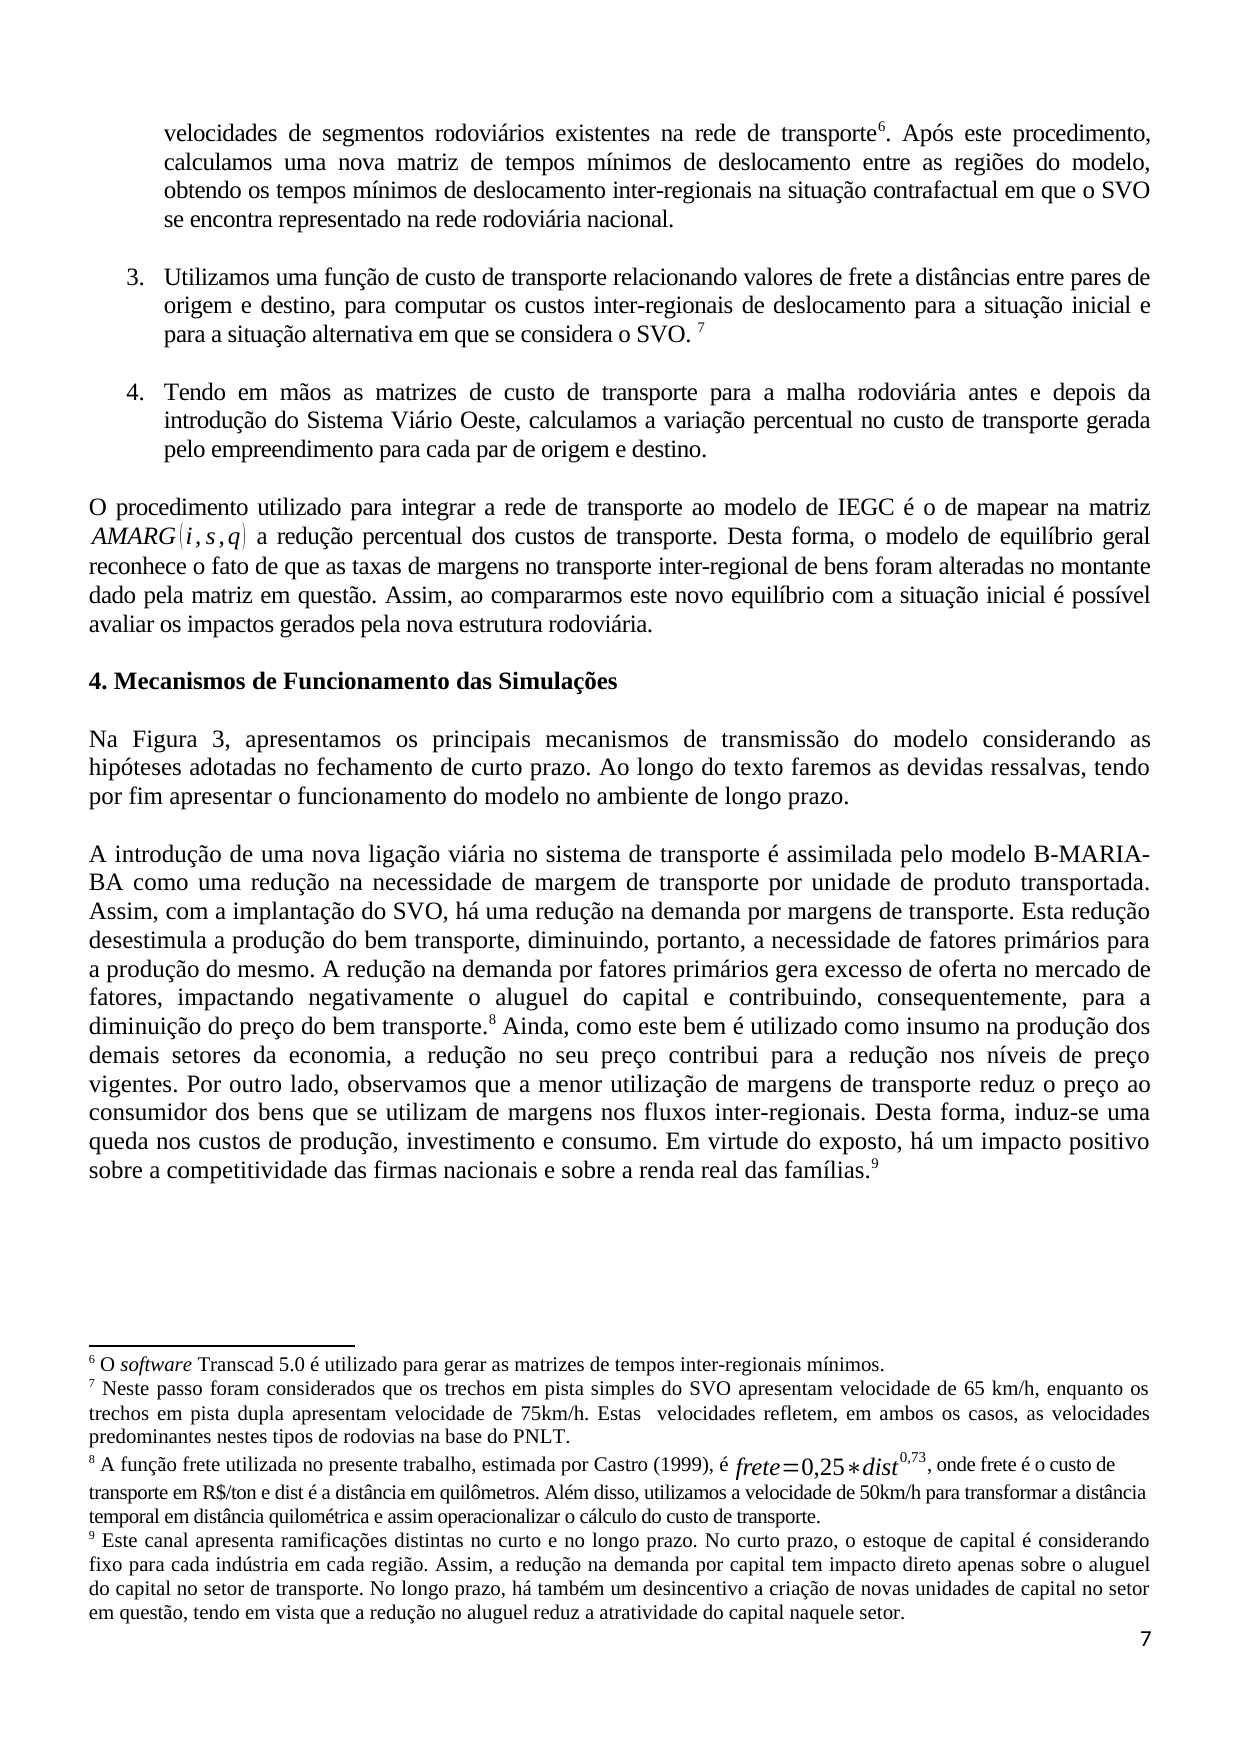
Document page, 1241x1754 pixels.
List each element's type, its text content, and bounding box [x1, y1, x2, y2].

text 4. Mecanismos de Funcionamento das Simulações [89, 666, 1152, 695]
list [126, 118, 1152, 233]
list Tendo em mãos as matrizes de custo de transporte para a malha rodoviária antes e depois da introdução do Sistema Viário Oeste, calculamos a variação percentual no custo de transporte gerada pelo empreendimento para cada par de origem e destino. [126, 377, 1152, 463]
list Utilizamos uma função de custo de transporte relacionando valores de frete a distâncias entre pares de origem e destino, para computar os custos inter-regionais de deslocamento para a situação inicial e para a situação alternativa em que se considera o SVO. [126, 262, 1152, 348]
text O procedimento utilizado para integrar a rede de transporte ao modelo de IEGC é o de mapear na matriz a redução percentual dos custos de transporte. Desta forma, o modelo de equilíbrio geral reconhece o fato de que as taxas de margens no transporte inter-regional de bens foram alteradas no montante dado pela matriz em questão. Assim, ao compararmos este novo equilíbrio com a situação inicial é possível avaliar os impactos gerados pela nova estrutura rodoviária. [89, 492, 1152, 637]
text A introdução de uma nova ligação viária no sistema de transporte é assimilada pelo modelo B-MARIA-BA como uma redução na necessidade de margem de transporte por unidade de produto transportada. Assim, com a implantação do SVO, há uma redução na demanda por margens de transporte. Esta redução desestimula a produção do bem transporte, diminuindo, portanto, a necessidade de fatores primários para a produção do mesmo. A redução na demanda por fatores primários gera excesso de oferta no mercado de fatores, impactando negativamente o aluguel do capital e contribuindo, consequentemente, para a diminuição do preço do bem transporte. Ainda, como este bem é utilizado como insumo na produção dos demais setores da economia, a redução no seu preço contribui para a redução nos níveis de preço vigentes. Por outro lado, observamos que a menor utilização de margens de transporte reduz o preço ao consumidor dos bens que se utilizam de margens nos fluxos inter-regionais. Desta forma, induz-se uma queda nos custos de produção, investimento e consumo. Em virtude do exposto, há um impacto positivo sobre a competitividade das firmas nacionais e sobre a renda real das famílias. [89, 839, 1152, 1184]
text Na Figura 3, apresentamos os principais mecanismos de transmissão do modelo considerando as hipóteses adotadas no fechamento de curto prazo. Ao longo do texto faremos as devidas ressalvas, tendo por fim apresentar o funcionamento do modelo no ambiente de longo prazo. [89, 724, 1152, 810]
